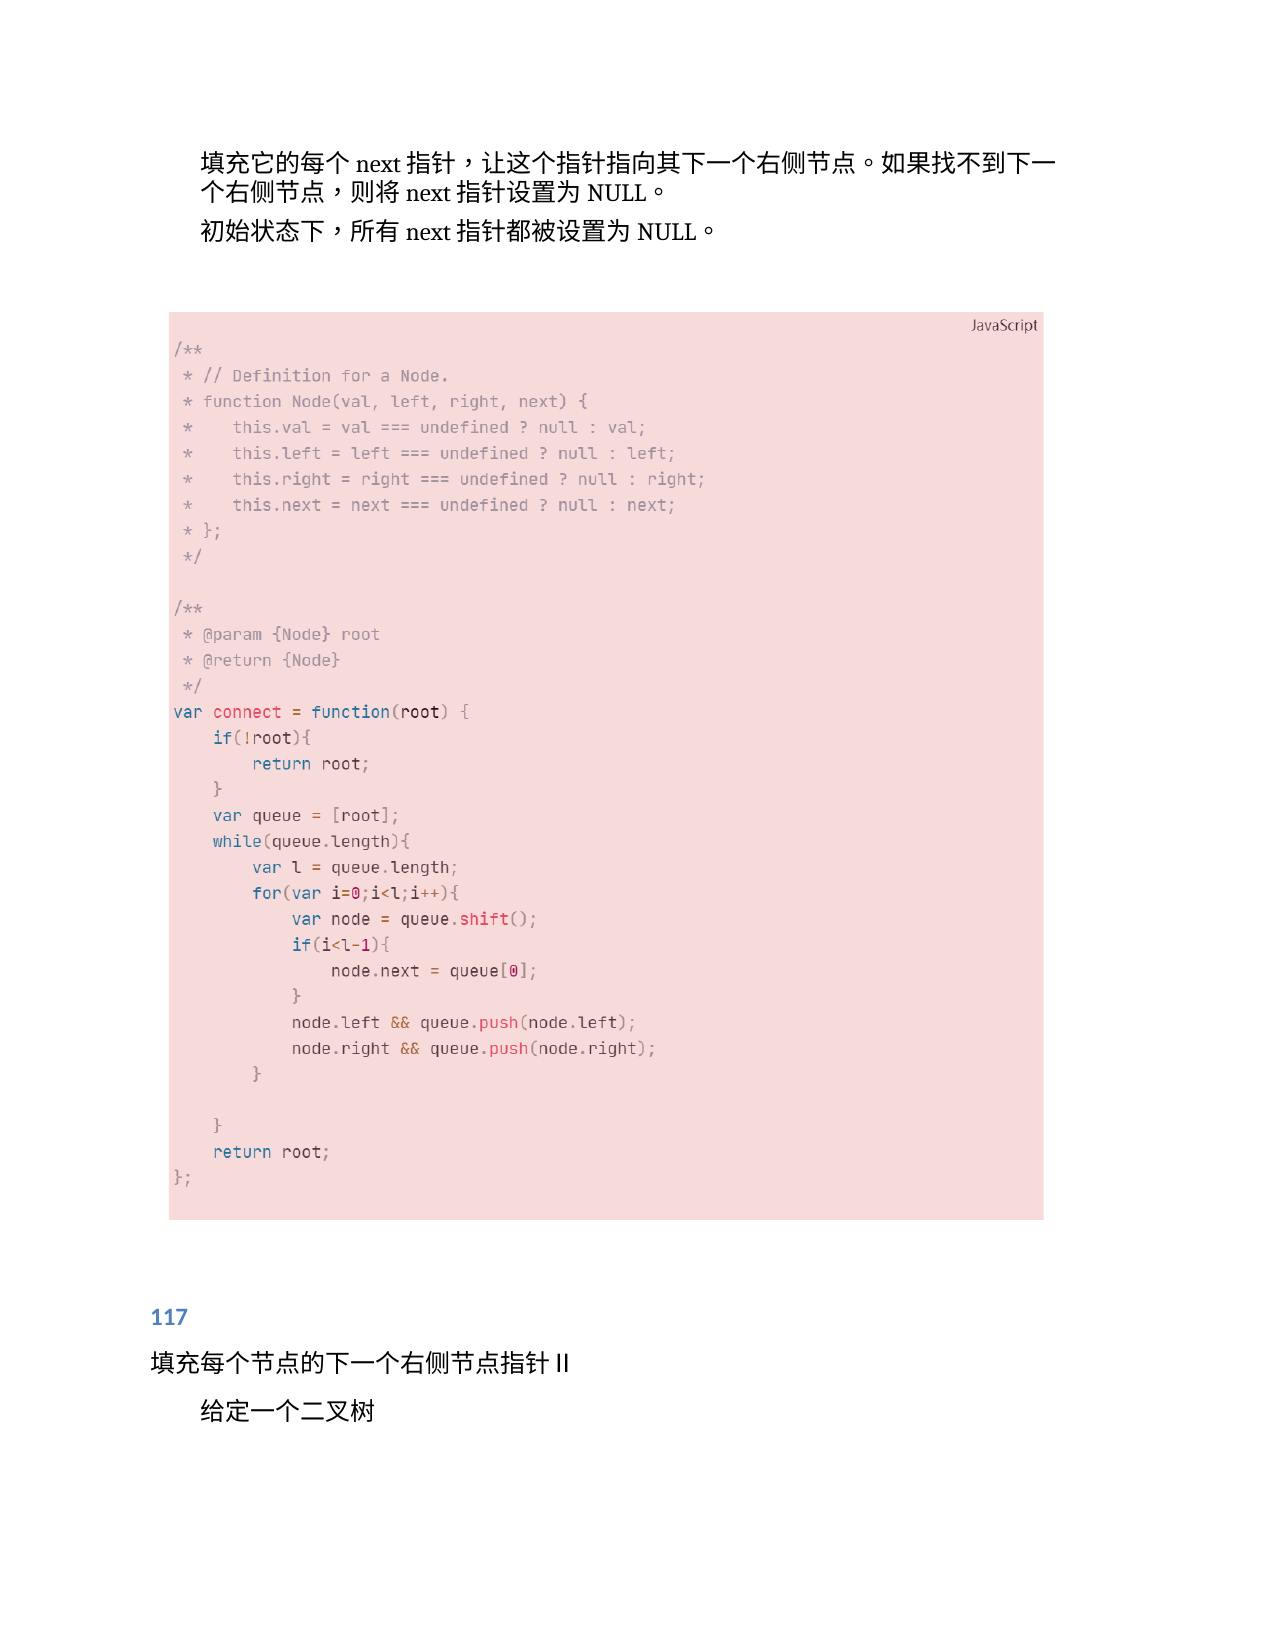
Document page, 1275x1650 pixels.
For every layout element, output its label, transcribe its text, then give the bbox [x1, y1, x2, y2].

text 填充它的每个 next 指针，让这个指针指向其下一个右侧节点。如果找不到下一个右侧节点，则将 next 指针设置为 NULL。 [200, 150, 1075, 207]
text 填充每个节点的下一个右侧节点指针Ⅱ [150, 1350, 1125, 1379]
subtitle 117 [150, 1301, 1125, 1331]
picture [168, 312, 1044, 1231]
text 给定一个二叉树 [200, 1397, 1075, 1426]
text 初始状态下，所有 next 指针都被设置为 NULL。 [200, 218, 1075, 247]
